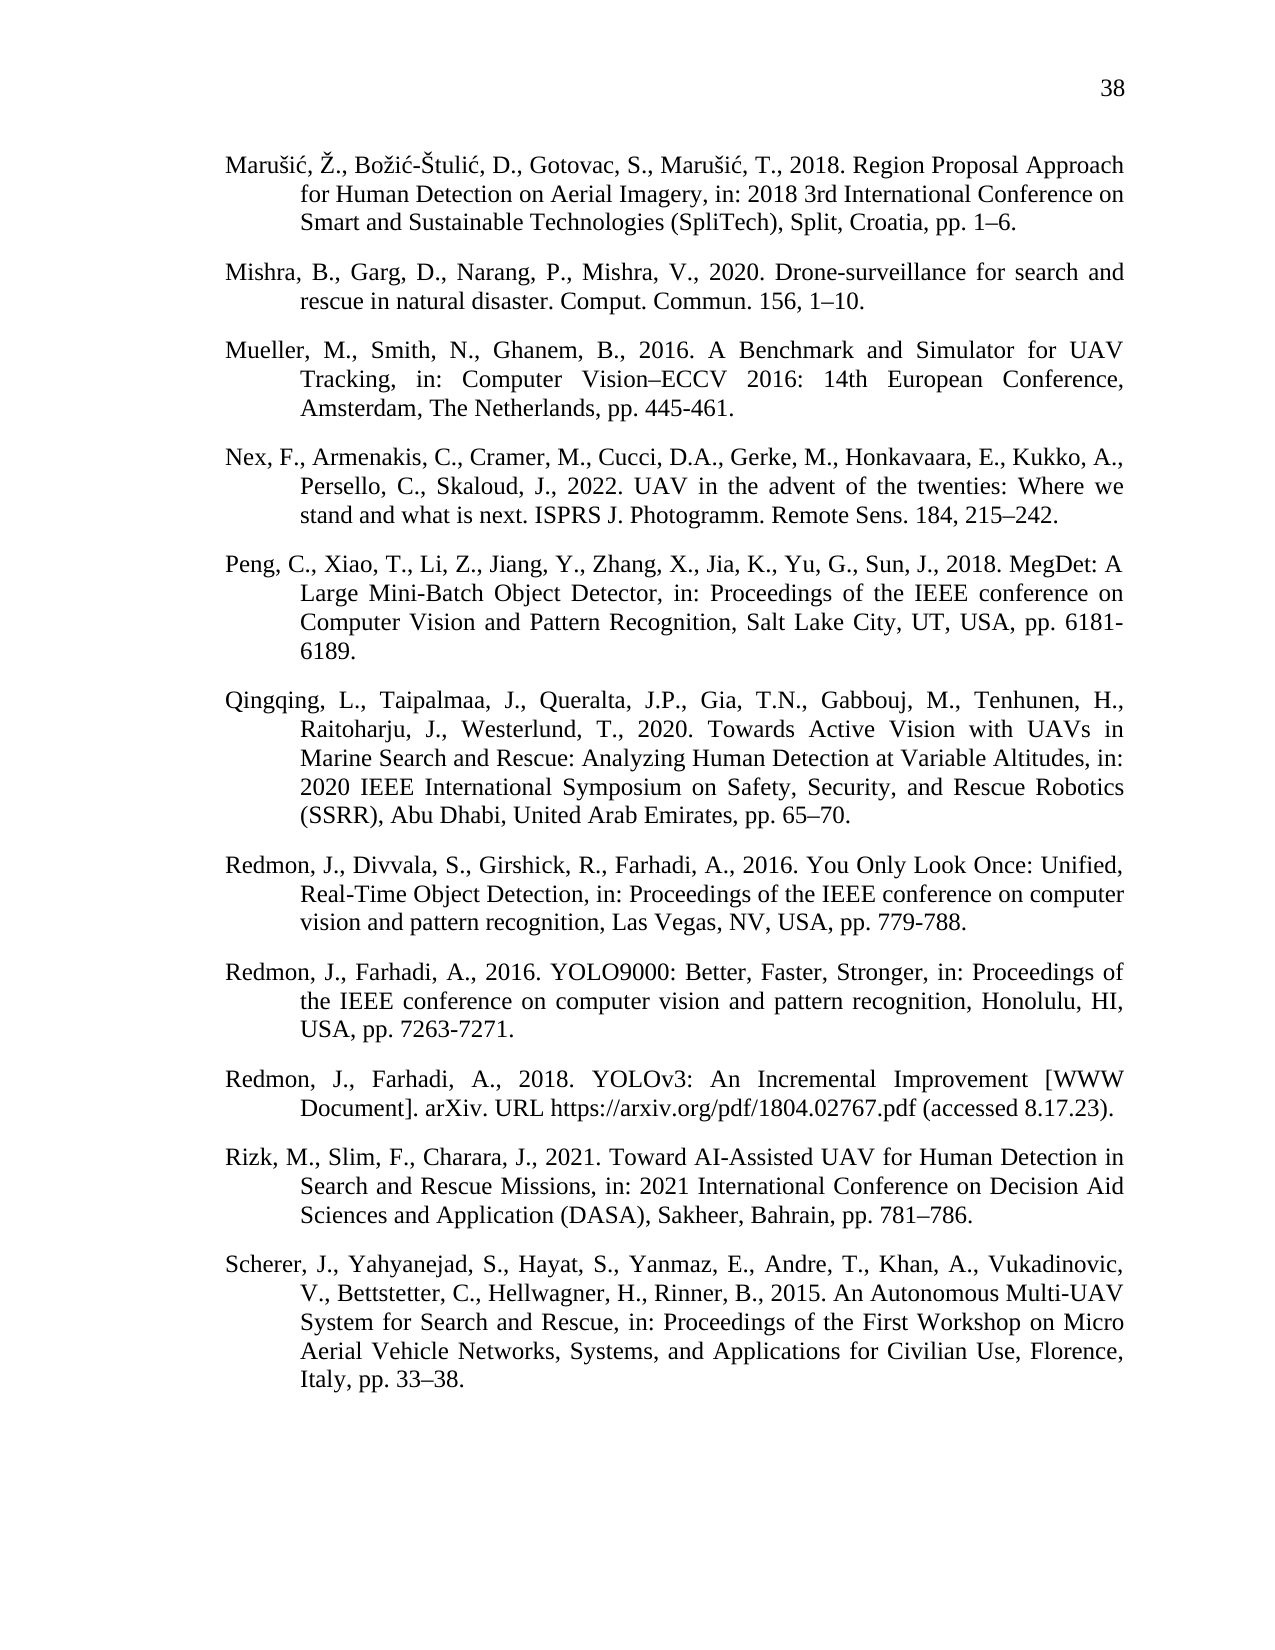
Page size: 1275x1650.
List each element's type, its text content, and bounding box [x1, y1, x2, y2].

text Rizk, M., Slim, F., Charara, J., 2021. Toward AI-Assisted UAV for Human Detection in Search and Rescue Missions, in: 2021 International Conference on Decision Aid Sciences and Application (DASA), Sakheer, Bahrain, pp. 781–786. [225, 1142, 1125, 1229]
text Redmon, J., Farhadi, A., 2018. YOLOv3: An Incremental Improvement [WWW Document]. arXiv. URL https://arxiv.org/pdf/1804.02767.pdf (accessed 8.17.23). [225, 1064, 1125, 1122]
text Redmon, J., Divvala, S., Girshick, R., Farhadi, A., 2016. You Only Look Once: Unified, Real-Time Object Detection, in: Proceedings of the IEEE conference on computer vision and pattern recognition, Las Vegas, NV, USA, pp. 779-788. [225, 850, 1125, 936]
text Qingqing, L., Taipalmaa, J., Queralta, J.P., Gia, T.N., Gabbouj, M., Tenhunen, H., Raitoharju, J., Westerlund, T., 2020. Towards Active Vision with UAVs in Marine Search and Rescue: Analyzing Human Detection at Variable Altitudes, in: 2020 IEEE International Symposium on Safety, Security, and Rescue Robotics (SSRR), Abu Dhabi, United Arab Emirates, pp. 65–70. [225, 685, 1125, 829]
text Nex, F., Armenakis, C., Cramer, M., Cucci, D.A., Gerke, M., Honkavaara, E., Kukko, A., Persello, C., Skaloud, J., 2022. UAV in the advent of the twenties: Where we stand and what is next. ISPRS J. Photogramm. Remote Sens. 184, 215–242. [225, 442, 1125, 529]
text Peng, C., Xiao, T., Li, Z., Jiang, Y., Zhang, X., Jia, K., Yu, G., Sun, J., 2018. MegDet: A Large Mini-Batch Object Detector, in: Proceedings of the IEEE conference on Computer Vision and Pattern Recognition, Salt Lake City, UT, USA, pp. 6181-6189. [225, 549, 1125, 664]
text Marušić, Ž., Božić-Štulić, D., Gotovac, S., Marušić, T., 2018. Region Proposal Approach for Human Detection on Aerial Imagery, in: 2018 3rd International Conference on Smart and Sustainable Technologies (SpliTech), Split, Croatia, pp. 1–6. [225, 150, 1125, 236]
text Redmon, J., Farhadi, A., 2016. YOLO9000: Better, Faster, Stronger, in: Proceedings of the IEEE conference on computer vision and pattern recognition, Honolulu, HI, USA, pp. 7263-7271. [225, 957, 1125, 1043]
text Mueller, M., Smith, N., Ghanem, B., 2016. A Benchmark and Simulator for UAV Tracking, in: Computer Vision–ECCV 2016: 14th European Conference, Amsterdam, The Netherlands, pp. 445-461. [225, 335, 1125, 422]
text Scherer, J., Yahyanejad, S., Hayat, S., Yanmaz, E., Andre, T., Khan, A., Vukadinovic, V., Bettstetter, C., Hellwagner, H., Rinner, B., 2015. An Autonomous Multi-UAV System for Search and Rescue, in: Proceedings of the First Workshop on Micro Aerial Vehicle Networks, Systems, and Applications for Civilian Use, Florence, Italy, pp. 33–38. [225, 1249, 1125, 1393]
text Mishra, B., Garg, D., Narang, P., Mishra, V., 2020. Drone-surveillance for search and rescue in natural disaster. Comput. Commun. 156, 1–10. [225, 257, 1125, 314]
